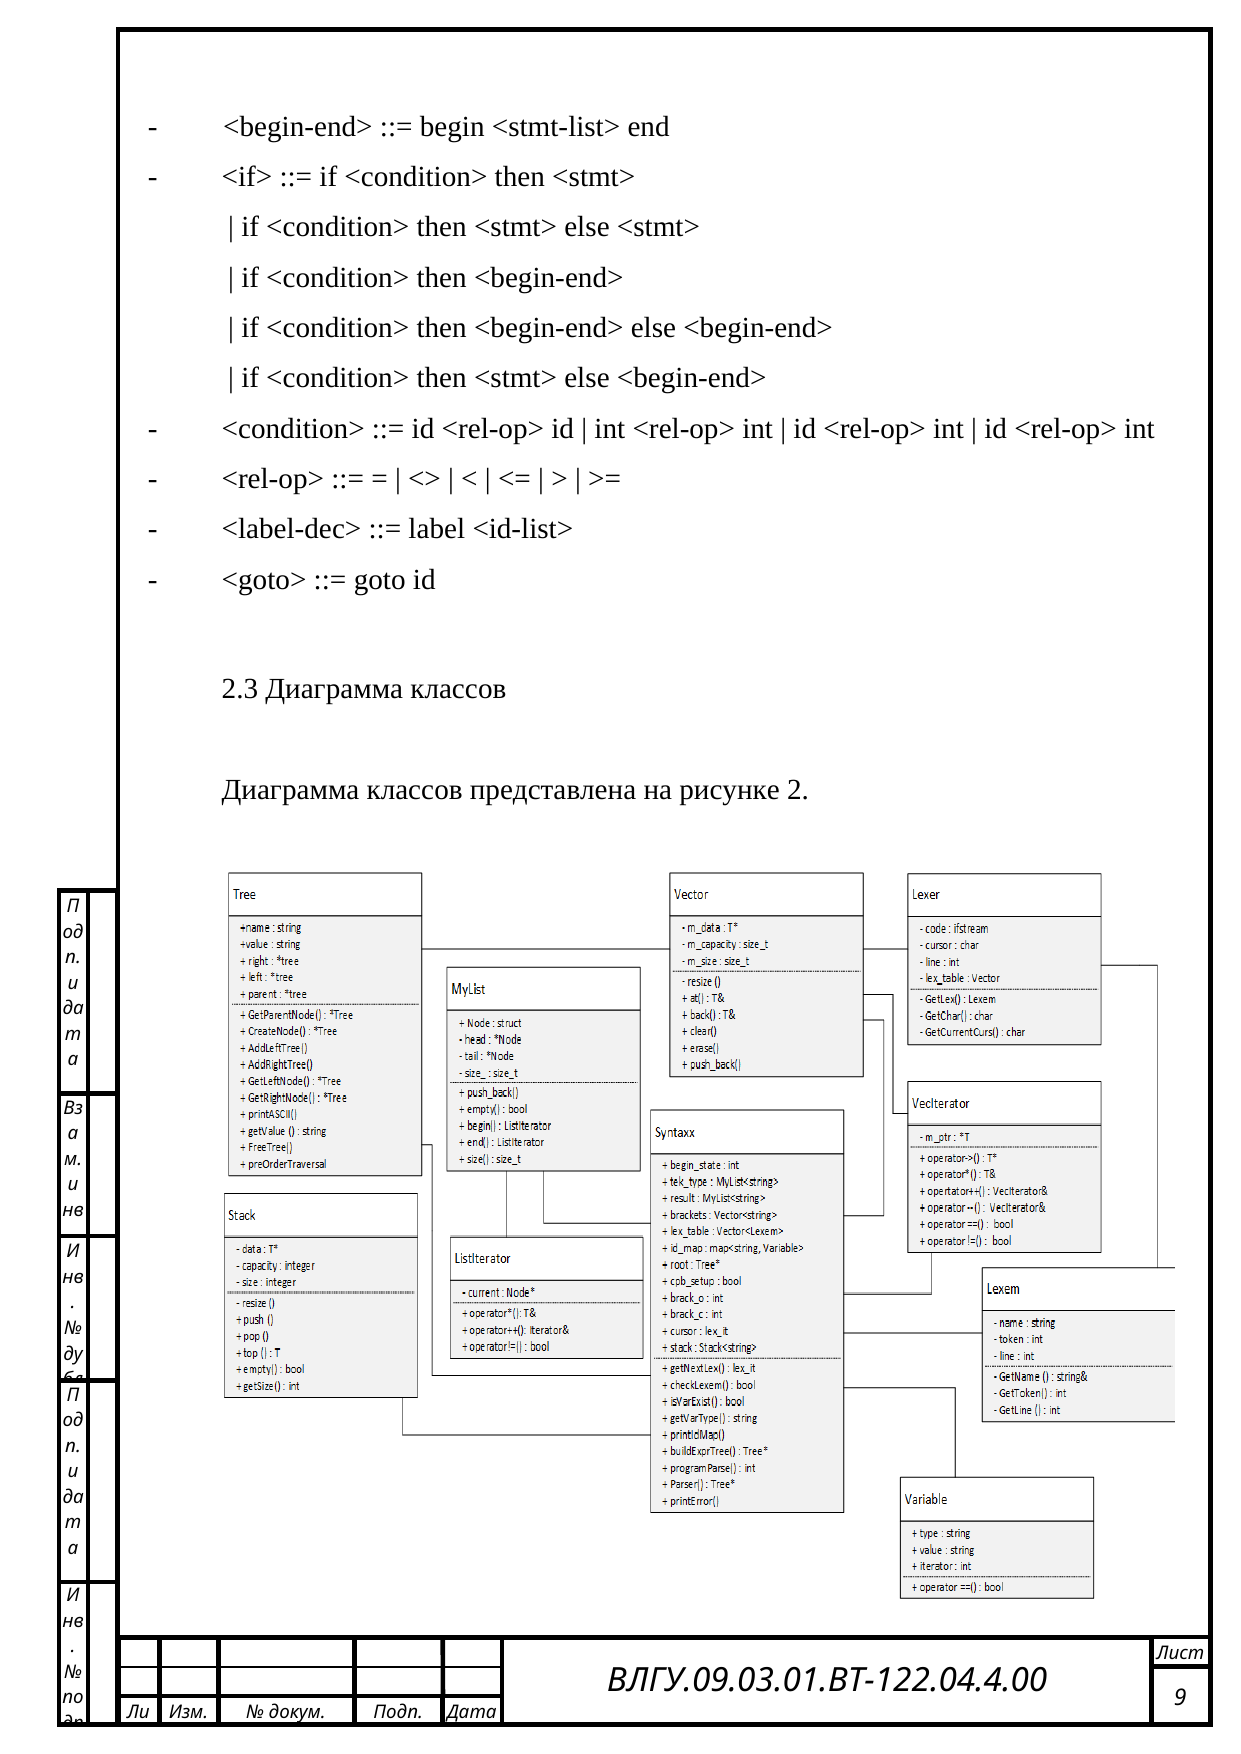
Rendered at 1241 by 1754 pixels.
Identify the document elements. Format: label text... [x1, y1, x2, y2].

text - <if> ::= if <condition> then <stmt> [148, 159, 1181, 193]
text | if <condition> then <begin-end> [148, 260, 1181, 293]
text | if <condition> then <stmt> else <stmt> [148, 209, 1181, 243]
picture [221, 872, 1175, 1602]
text | if <condition> then <begin-end> else <begin-end> [148, 310, 1181, 344]
text - <goto> ::= goto id [148, 562, 1181, 595]
text - <condition> ::= id <rel-op> id | int <rel-op> int | id <rel-op> int | id <rel-op> int [148, 411, 1181, 444]
text Диаграмма классов представлена на рисунке 2. [221, 772, 1181, 806]
text | if <condition> then <stmt> else <begin-end> [148, 361, 1181, 394]
text - <rel-op> ::= = | <> | < | <= | > | >= [148, 461, 1181, 495]
text 2.3 Диаграмма классов [221, 672, 1181, 705]
text - <label-dec> ::= label <id-list> [148, 511, 1181, 545]
text - <begin-end> ::= begin <stmt-list> end [148, 109, 1181, 142]
